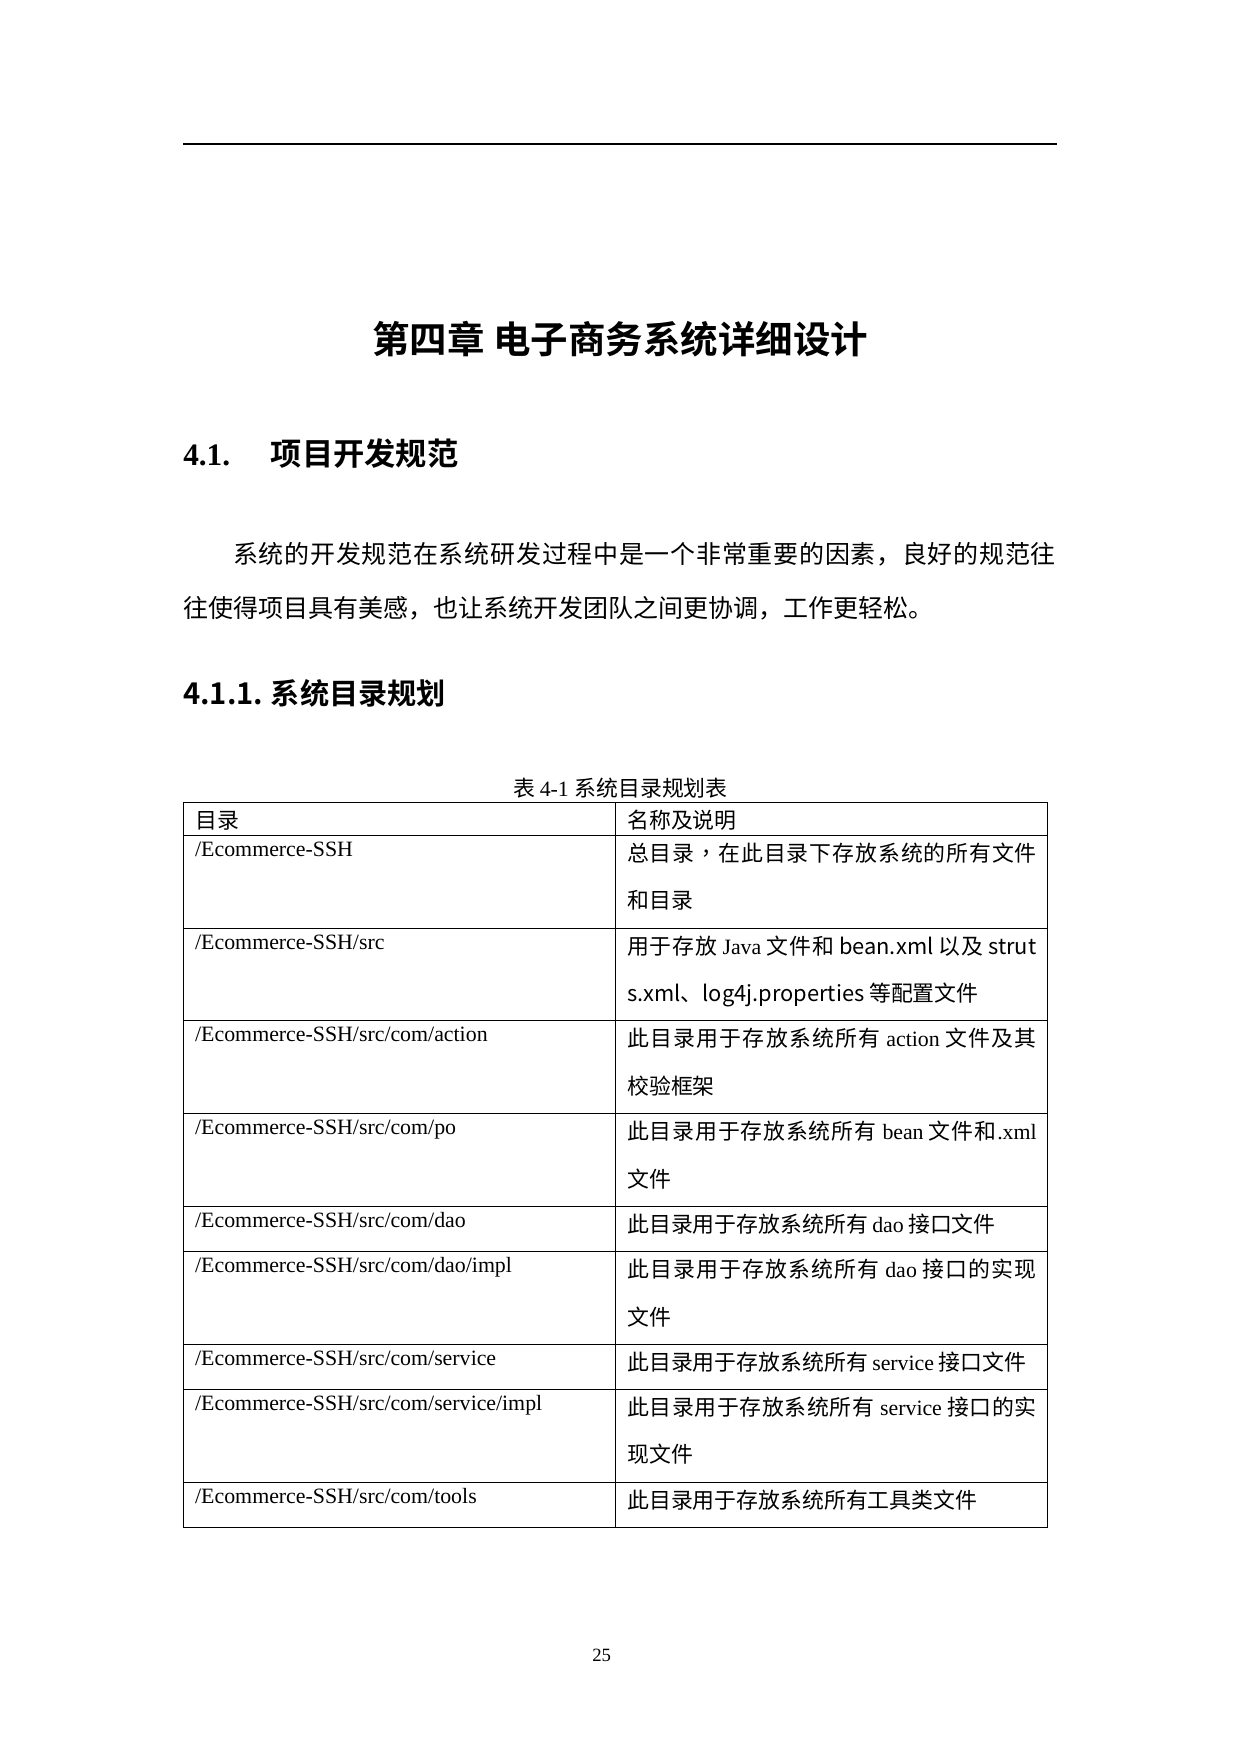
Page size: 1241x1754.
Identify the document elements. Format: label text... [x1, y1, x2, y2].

text 系统的开发规范在系统研发过程中是一个非常重要的因素，良好的规范往往使得项目具有美感，也让系统开发团队之间更协调，工作更轻松。 [183, 534, 1057, 625]
table_cell /Ecommerce-SSH/src/com/action [184, 1021, 615, 1113]
table_cell 总目录，在此目录下存放系统的所有文件和目录 [616, 836, 1047, 928]
table_cell 此目录用于存放系统所有service接口文件 [616, 1345, 1047, 1389]
table_cell 此目录用于存放系统所有dao接口的实现文件 [616, 1252, 1047, 1344]
text 第四章 电子商务系统详细设计 [183, 310, 1057, 365]
table_cell /Ecommerce-SSH/src/com/service [184, 1345, 615, 1389]
table_cell 此目录用于存放系统所有dao接口文件 [616, 1207, 1047, 1251]
table_cell 此目录用于存放系统所有action文件及其校验框架 [616, 1021, 1047, 1113]
table_cell 此目录用于存放系统所有bean文件和.xml文件 [616, 1114, 1047, 1206]
table_cell /Ecommerce-SSH/src/com/dao [184, 1207, 615, 1251]
table_cell 用于存放Java文件和bean.xml以及struts.xml、log4j.properties等配置文件 [616, 929, 1047, 1020]
table_cell /Ecommerce-SSH/src/com/tools [184, 1483, 615, 1527]
subtitle 系统目录规划 [183, 670, 1057, 713]
table_cell /Ecommerce-SSH/src/com/dao/impl [184, 1252, 615, 1344]
table_cell /Ecommerce-SSH/src/com/po [184, 1114, 615, 1206]
table_cell 此目录用于存放系统所有service接口的实现文件 [616, 1390, 1047, 1482]
subtitle 项目开发规范 [183, 429, 1057, 474]
table_cell 此目录用于存放系统所有工具类文件 [616, 1483, 1047, 1527]
table_cell /Ecommerce-SSH/src/com/service/impl [184, 1390, 615, 1482]
table_header 名称及说明 [616, 803, 1047, 835]
text 表 4-1 系统目录规划表 [183, 771, 1057, 802]
table_cell /Ecommerce-SSH [184, 836, 615, 928]
table_header 目录 [184, 803, 615, 835]
table_cell /Ecommerce-SSH/src [184, 929, 615, 1020]
